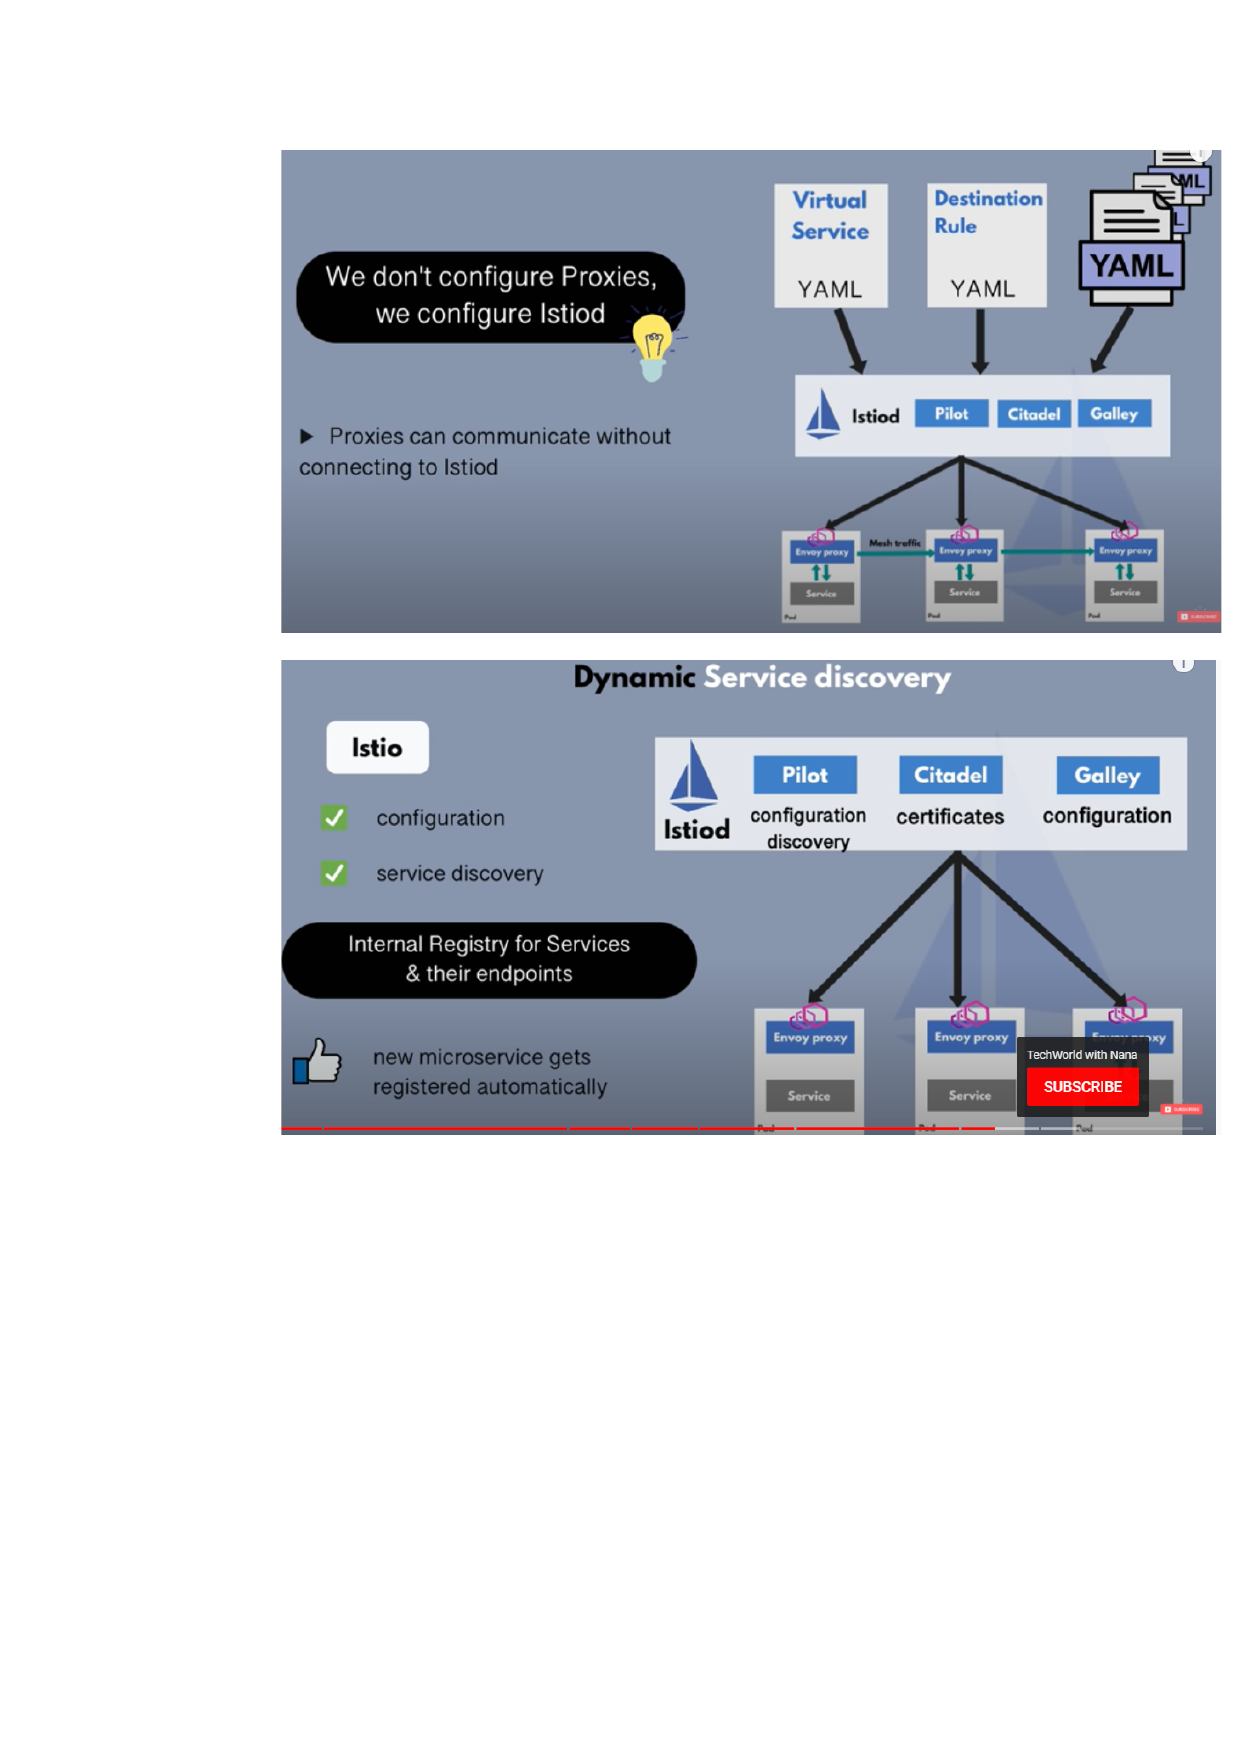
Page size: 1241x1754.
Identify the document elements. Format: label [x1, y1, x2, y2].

picture [281, 150, 1222, 633]
picture [281, 660, 1222, 1135]
